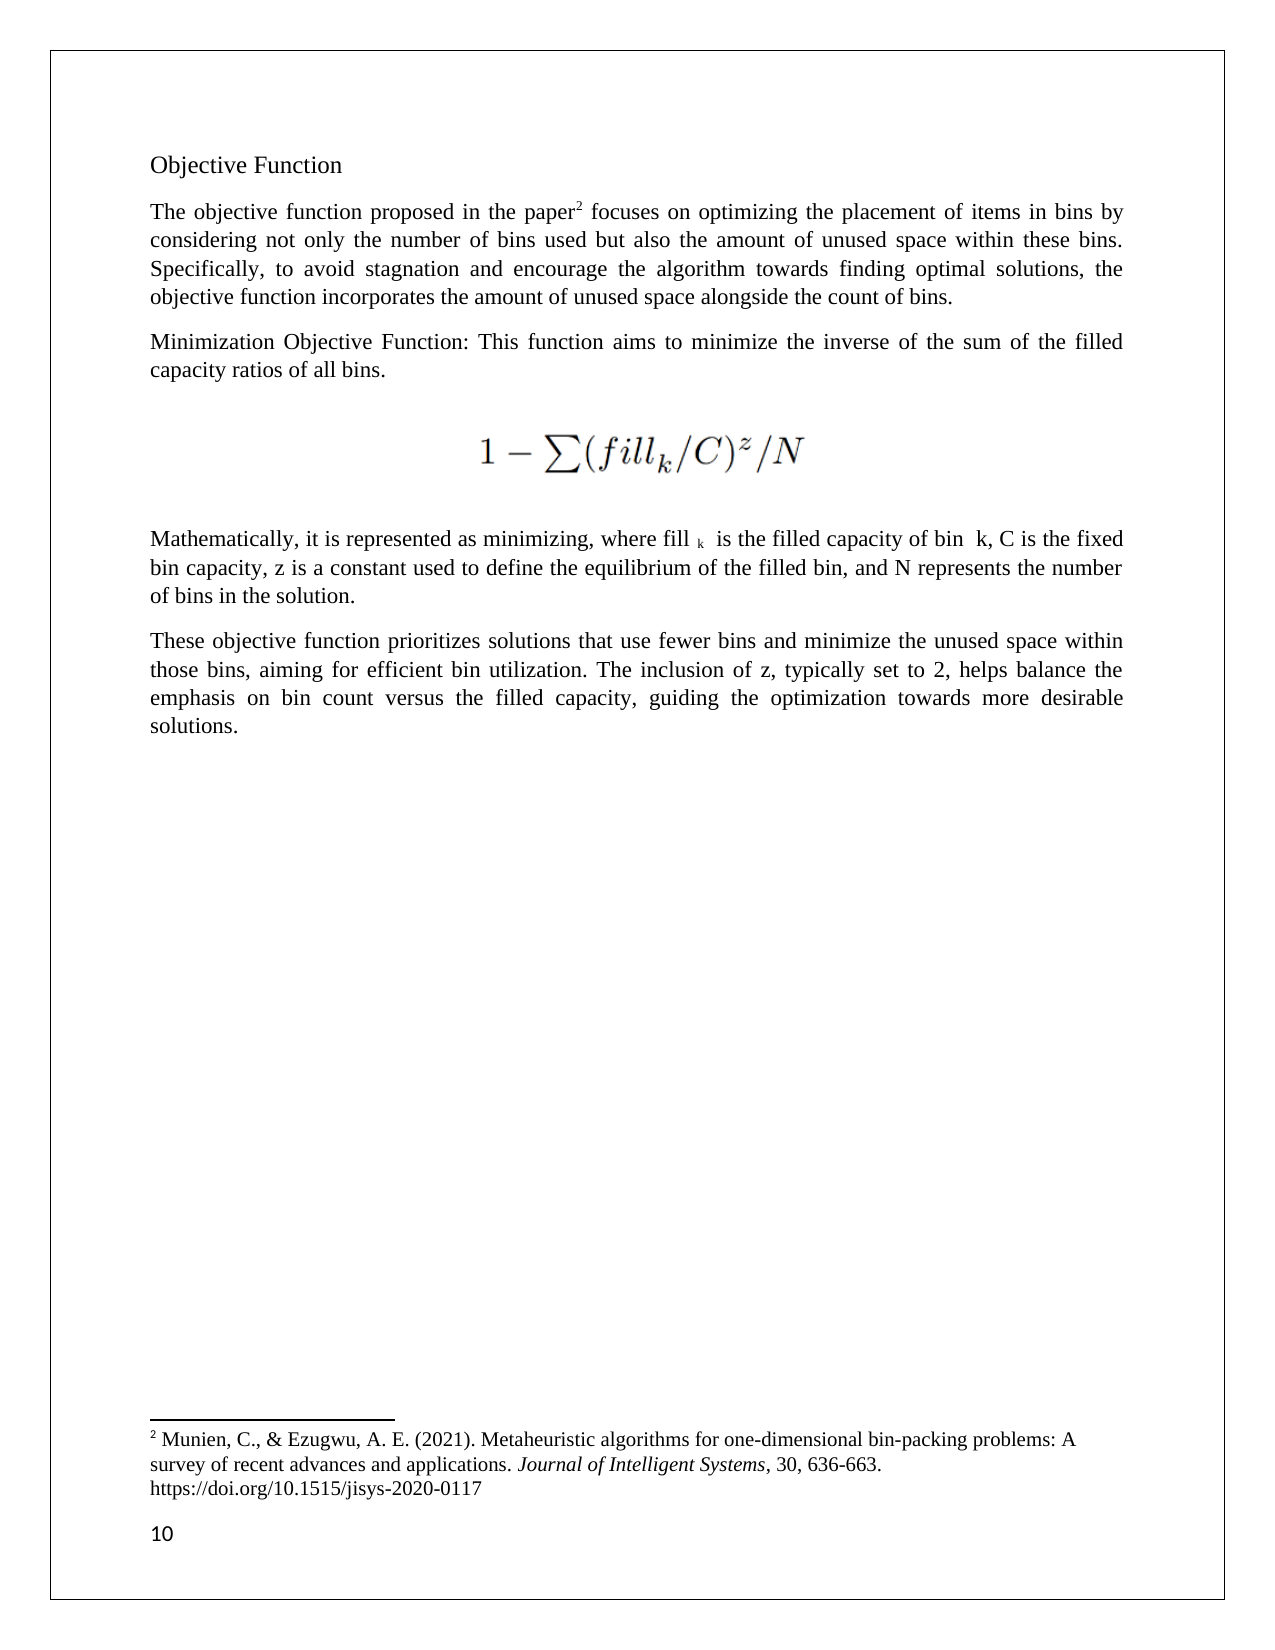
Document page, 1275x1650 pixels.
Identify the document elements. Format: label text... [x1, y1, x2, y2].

text The objective function proposed in the paper focuses on optimizing the placement of items in bins by considering not only the number of bins used but also the amount of unused space within these bins. Specifically, to avoid stagnation and encourage the algorithm towards finding optimal solutions, the objective function incorporates the amount of unused space alongside the count of bins. [150, 198, 1125, 309]
text Mathematically, it is represented as minimizing, where fill k is the filled capacity of bin k, C is the fixed bin capacity, z is a constant used to define the equilibrium of the filled bin, and N represents the number of bins in the solution. [150, 402, 1125, 608]
text Minimization Objective Function: This function aims to minimize the inverse of the sum of the filled capacity ratios of all bins. [150, 328, 1125, 383]
picture [436, 393, 839, 505]
text Objective Function [150, 150, 1125, 179]
text These objective function prioritizes solutions that use fewer bins and minimize the unused space within those bins, aiming for efficient bin utilization. The inclusion of z, typically set to 2, helps balance the emphasis on bin count versus the filled capacity, guiding the optimization towards more desirable solutions. [150, 627, 1125, 739]
